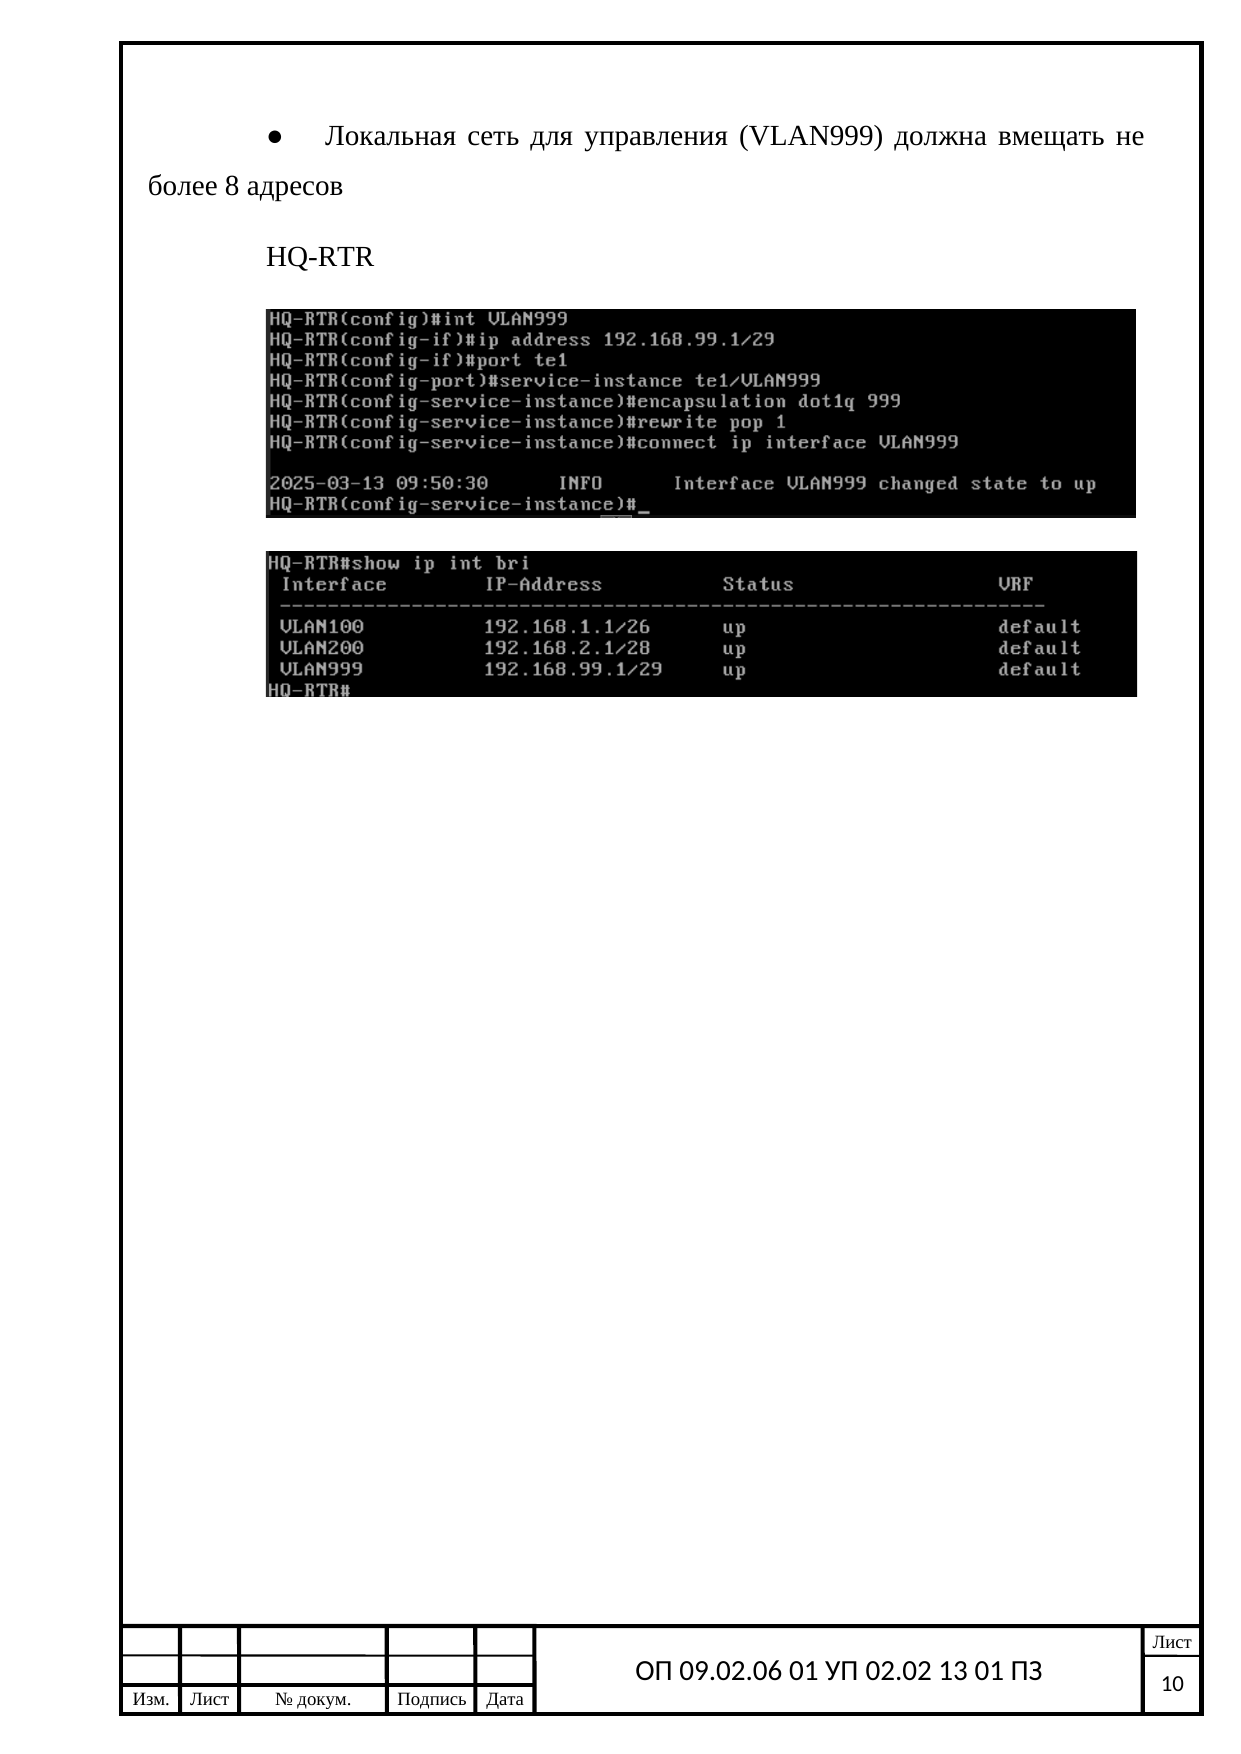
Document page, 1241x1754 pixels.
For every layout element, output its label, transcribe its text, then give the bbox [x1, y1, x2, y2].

picture [265, 551, 1138, 697]
picture [265, 309, 1136, 518]
list Локальная сеть для управления (VLAN999) должна вмещать не более 8 адресов [148, 118, 1145, 202]
text HQ-RTR [266, 239, 1145, 272]
